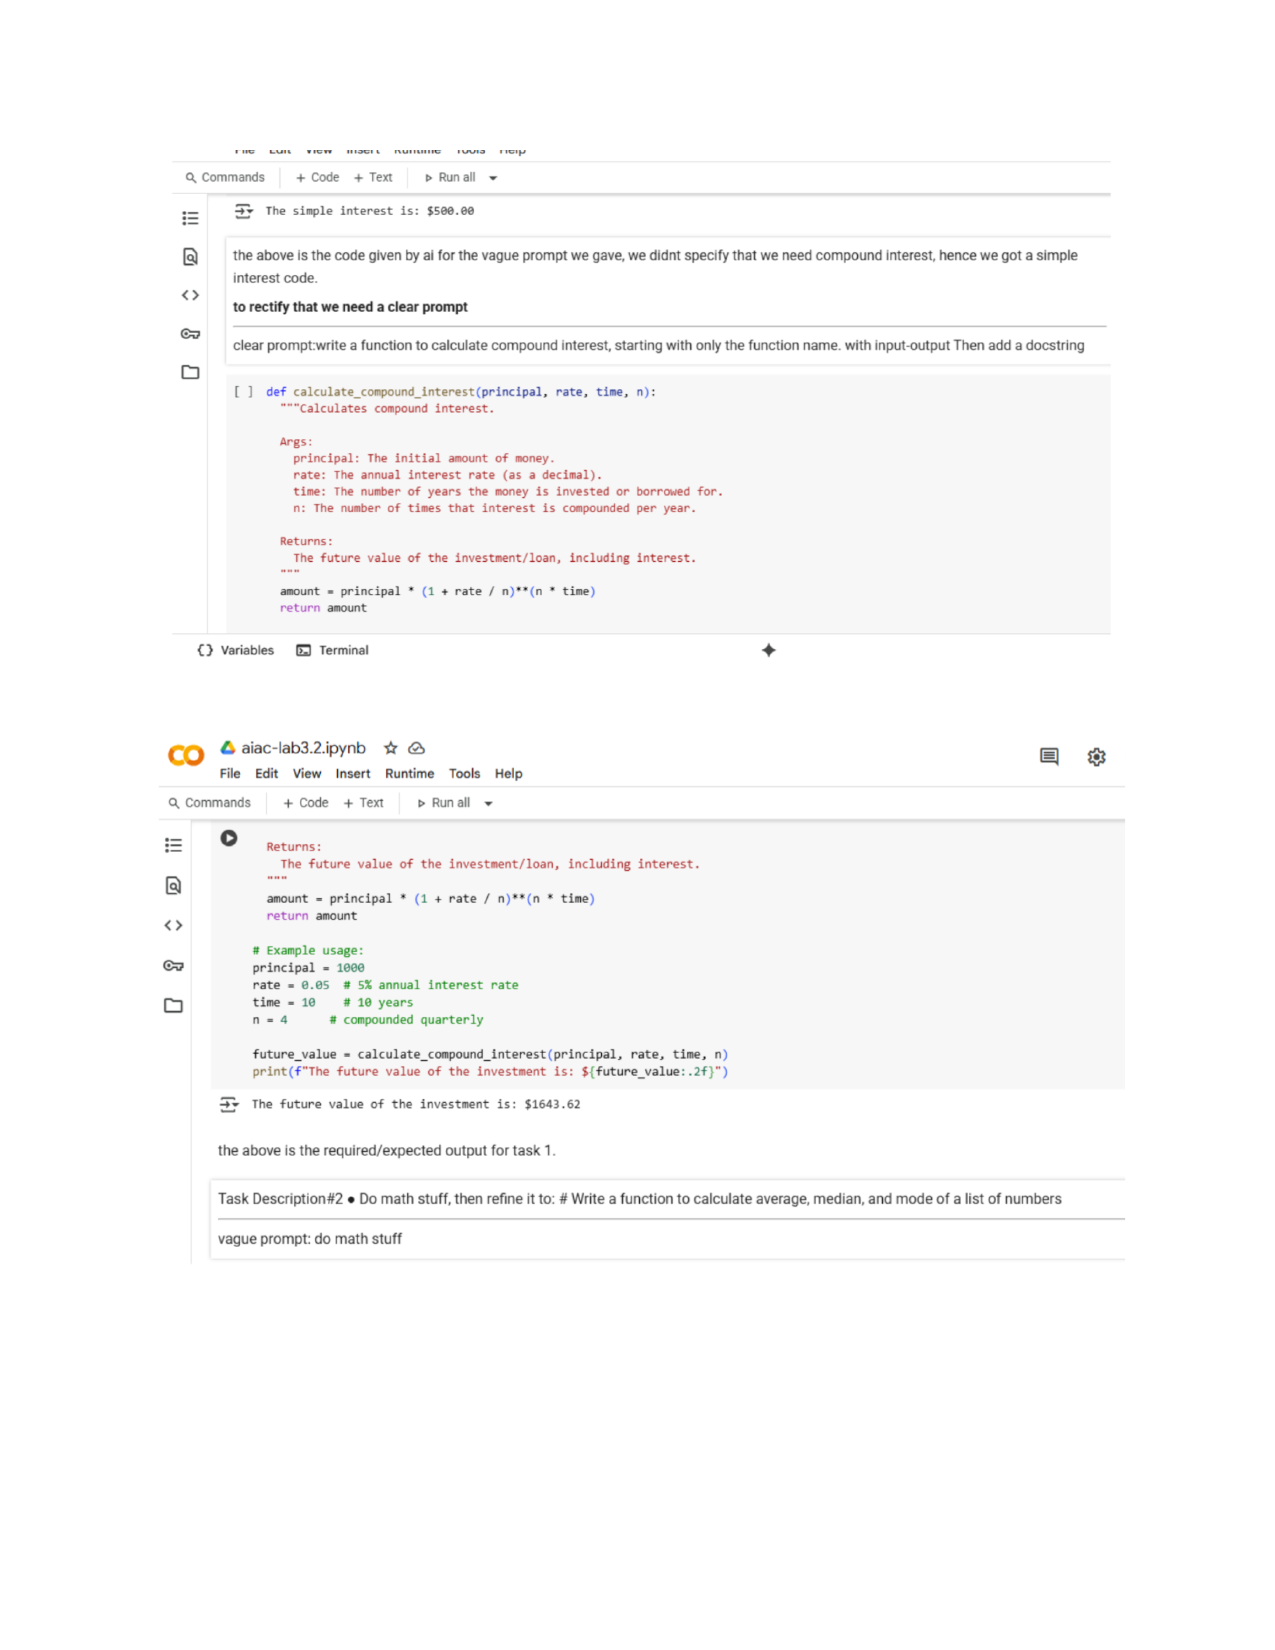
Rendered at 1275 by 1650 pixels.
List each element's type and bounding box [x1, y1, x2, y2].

picture [150, 150, 1125, 677]
picture [150, 733, 1125, 1273]
